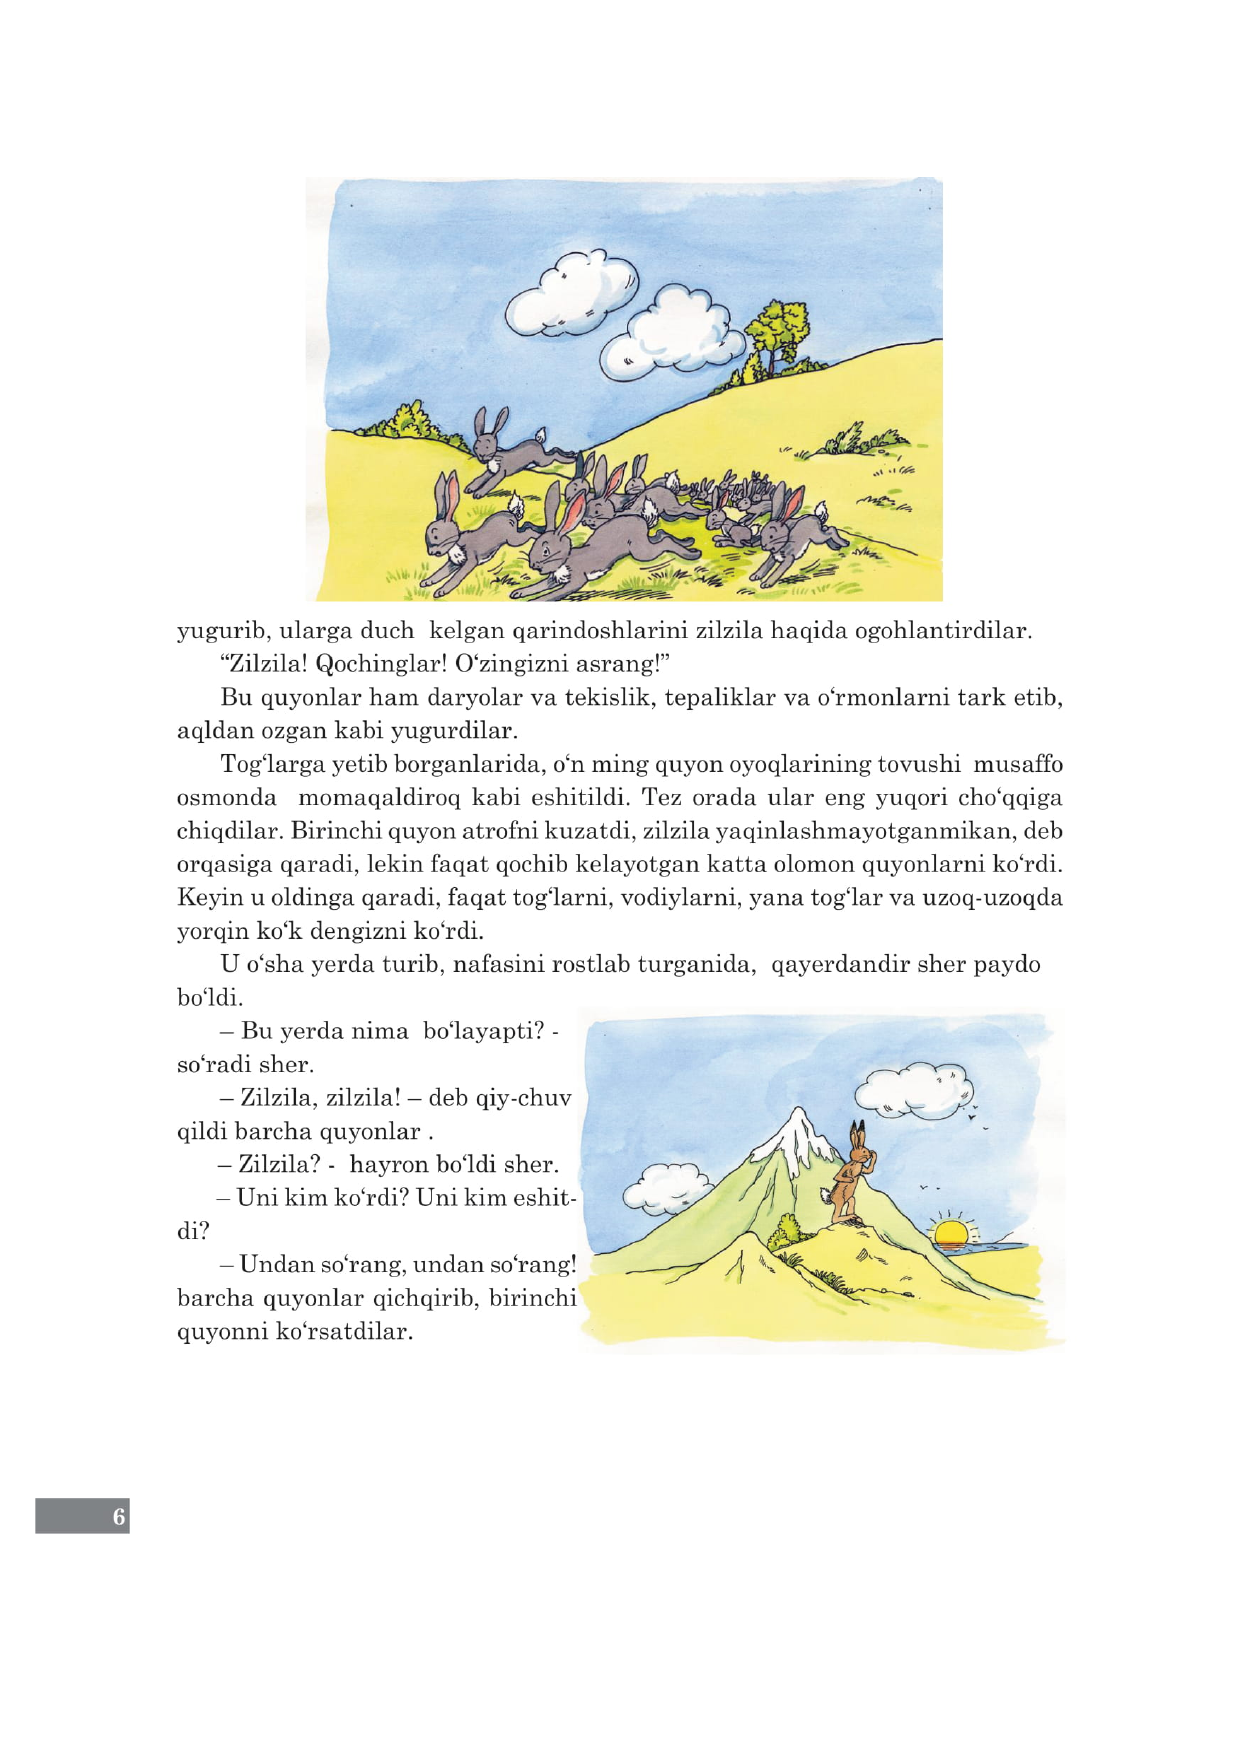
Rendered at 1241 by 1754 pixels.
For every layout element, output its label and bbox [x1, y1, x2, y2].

picture [35, 35, 1205, 1590]
